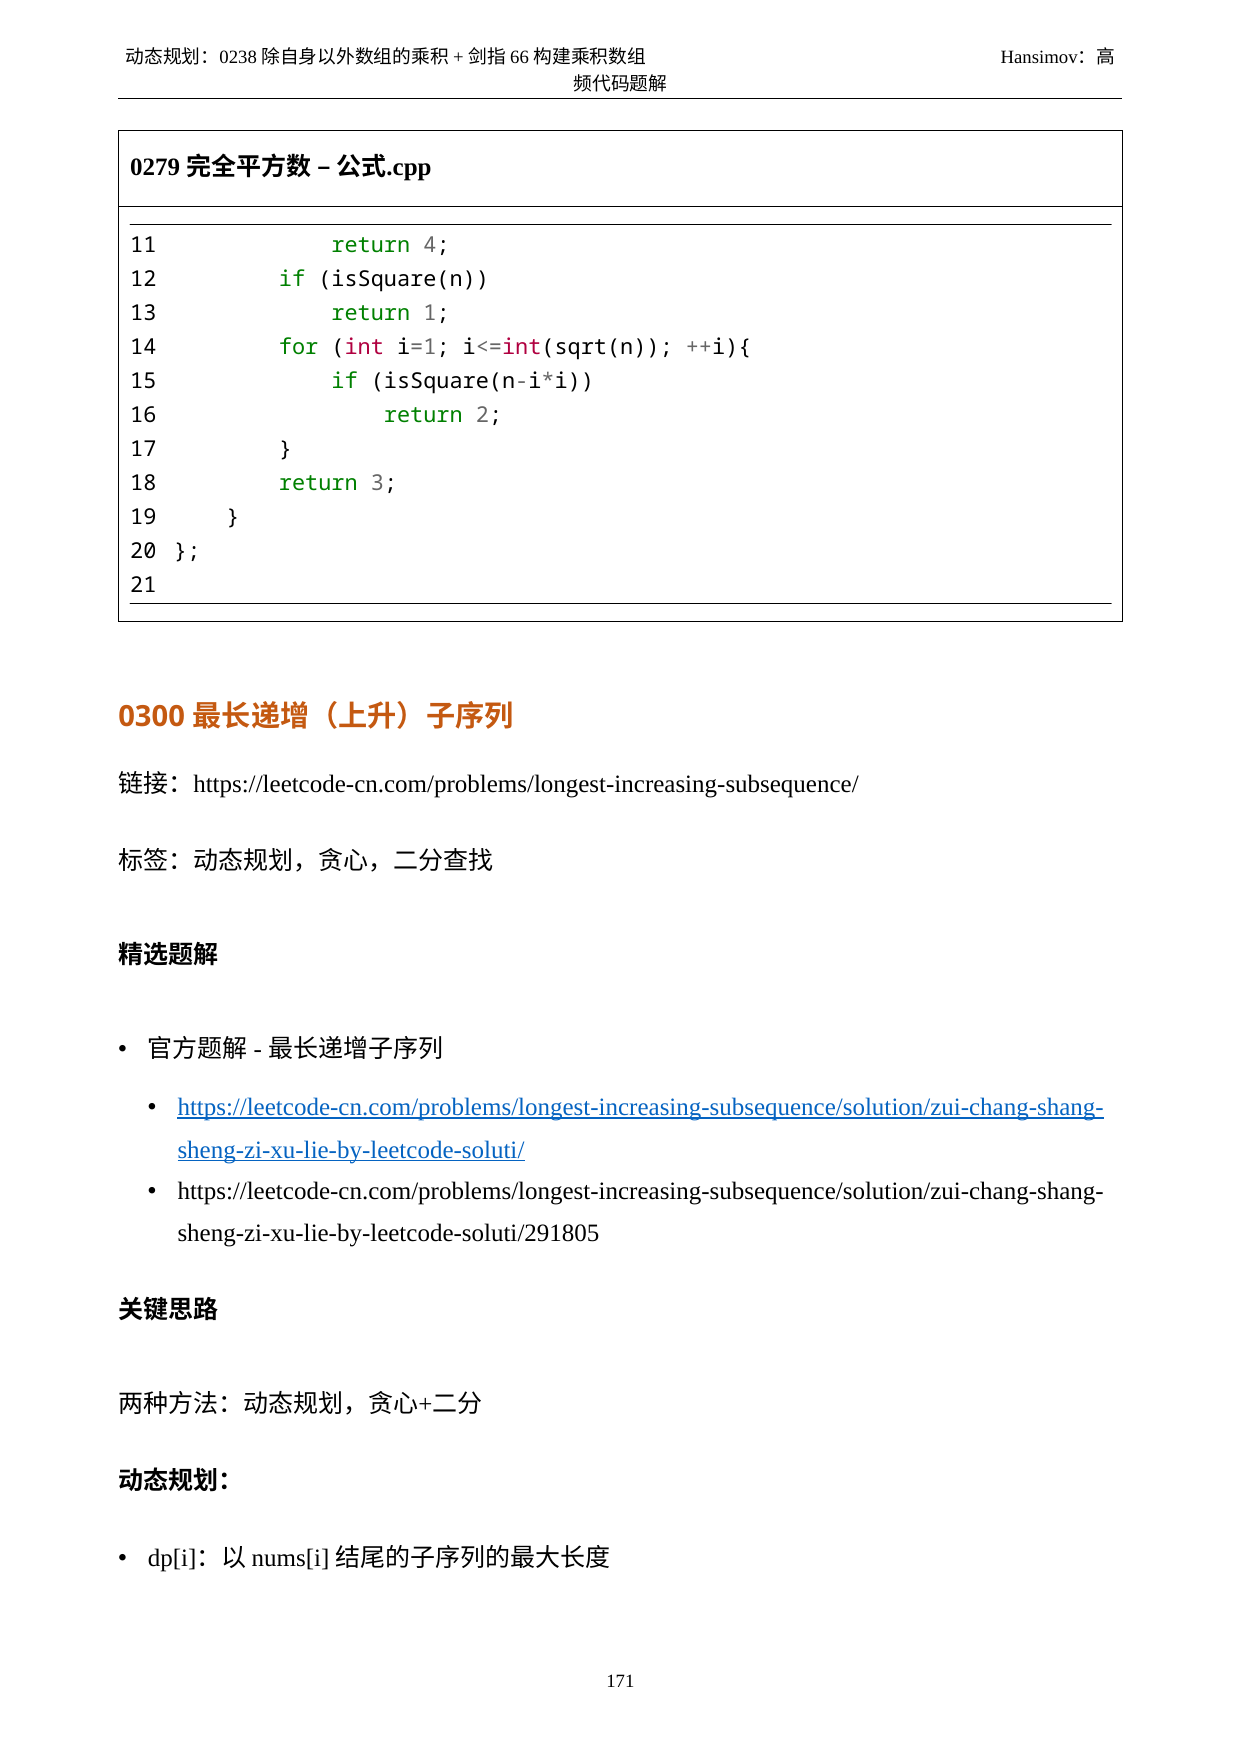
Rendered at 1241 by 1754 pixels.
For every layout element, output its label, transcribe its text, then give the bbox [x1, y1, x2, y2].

text 动态规划： [118, 1445, 1122, 1513]
subtitle 关键思路 [118, 1274, 1097, 1342]
text 两种方法：动态规划，贪心+二分 [118, 1368, 1122, 1436]
text 标签：动态规划，贪心，二分查找 [118, 825, 1122, 893]
table_header 0279 完全平方数 – 公式.cpp [119, 131, 1122, 206]
subtitle 0300 最长递增（上升）子序列 [118, 680, 1097, 748]
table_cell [119, 207, 1122, 621]
text https://leetcode-cn.com/problems/longest-increasing-subsequence/solution/zui-chang-shang-sheng-zi-xu-lie-by-leetcode-soluti/291805 [148, 1173, 1122, 1249]
text 官方题解 - 最长递增子序列 [118, 1013, 1122, 1081]
text 链接：https://leetcode-cn.com/problems/longest-increasing-subsequence/ [118, 748, 1122, 816]
subtitle 精选题解 [118, 919, 1097, 987]
text https://leetcode-cn.com/problems/longest-increasing-subsequence/solution/zui-chang-shang-sheng-zi-xu-lie-by-leetcode-soluti/ [148, 1090, 1122, 1166]
text dp[i]：以nums[i] 结尾的子序列的最大长度 [118, 1522, 1122, 1589]
